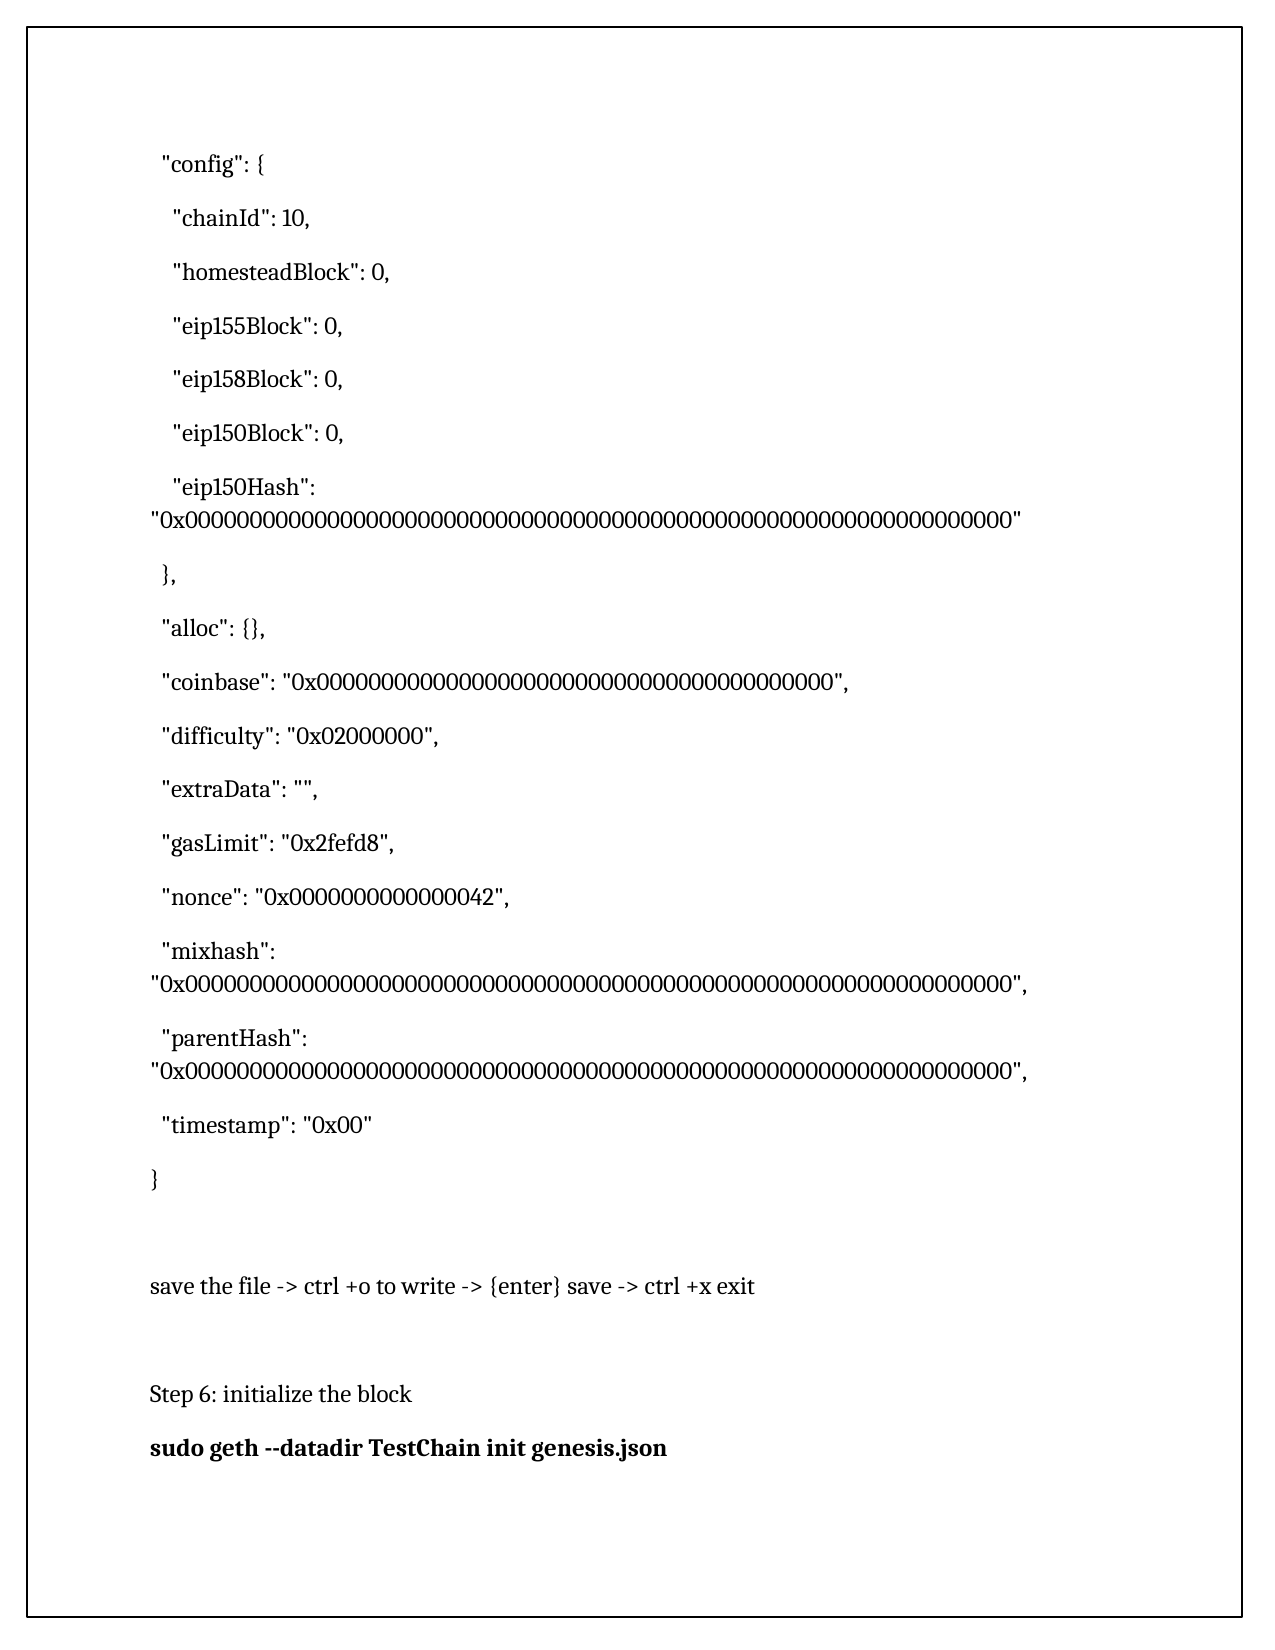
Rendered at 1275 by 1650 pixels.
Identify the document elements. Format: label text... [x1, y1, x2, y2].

text "mixhash": "0x0000000000000000000000000000000000000000000000000000000000000000", [150, 937, 1125, 999]
text "gasLimit": "0x2fefd8", [150, 829, 1125, 858]
text "difficulty": "0x02000000", [150, 722, 1125, 750]
text "homesteadBlock": 0, [150, 258, 1125, 286]
text "eip158Block": 0, [150, 365, 1125, 394]
text "coinbase": "0x0000000000000000000000000000000000000000", [150, 668, 1125, 696]
text Step 6: initialize the block [150, 1380, 1125, 1409]
text "eip150Block": 0, [150, 419, 1125, 448]
text "chainId": 10, [150, 204, 1125, 233]
text } [150, 1164, 1125, 1193]
text "alloc": {}, [150, 614, 1125, 643]
text "nonce": "0x0000000000000042", [150, 883, 1125, 912]
text save the file -> ctrl +o to write -> {enter} save -> ctrl +x exit [150, 1272, 1125, 1301]
text "parentHash": "0x0000000000000000000000000000000000000000000000000000000000000000", [150, 1024, 1125, 1086]
text "extraData": "", [150, 775, 1125, 804]
text sudo geth --datadir TestChain init genesis.json [150, 1434, 1125, 1463]
text "eip150Hash": "0x0000000000000000000000000000000000000000000000000000000000000000" [150, 473, 1125, 535]
text "config": { [150, 150, 1125, 179]
text "eip155Block": 0, [150, 312, 1125, 340]
text "timestamp": "0x00" [150, 1111, 1125, 1139]
text }, [150, 560, 1125, 589]
